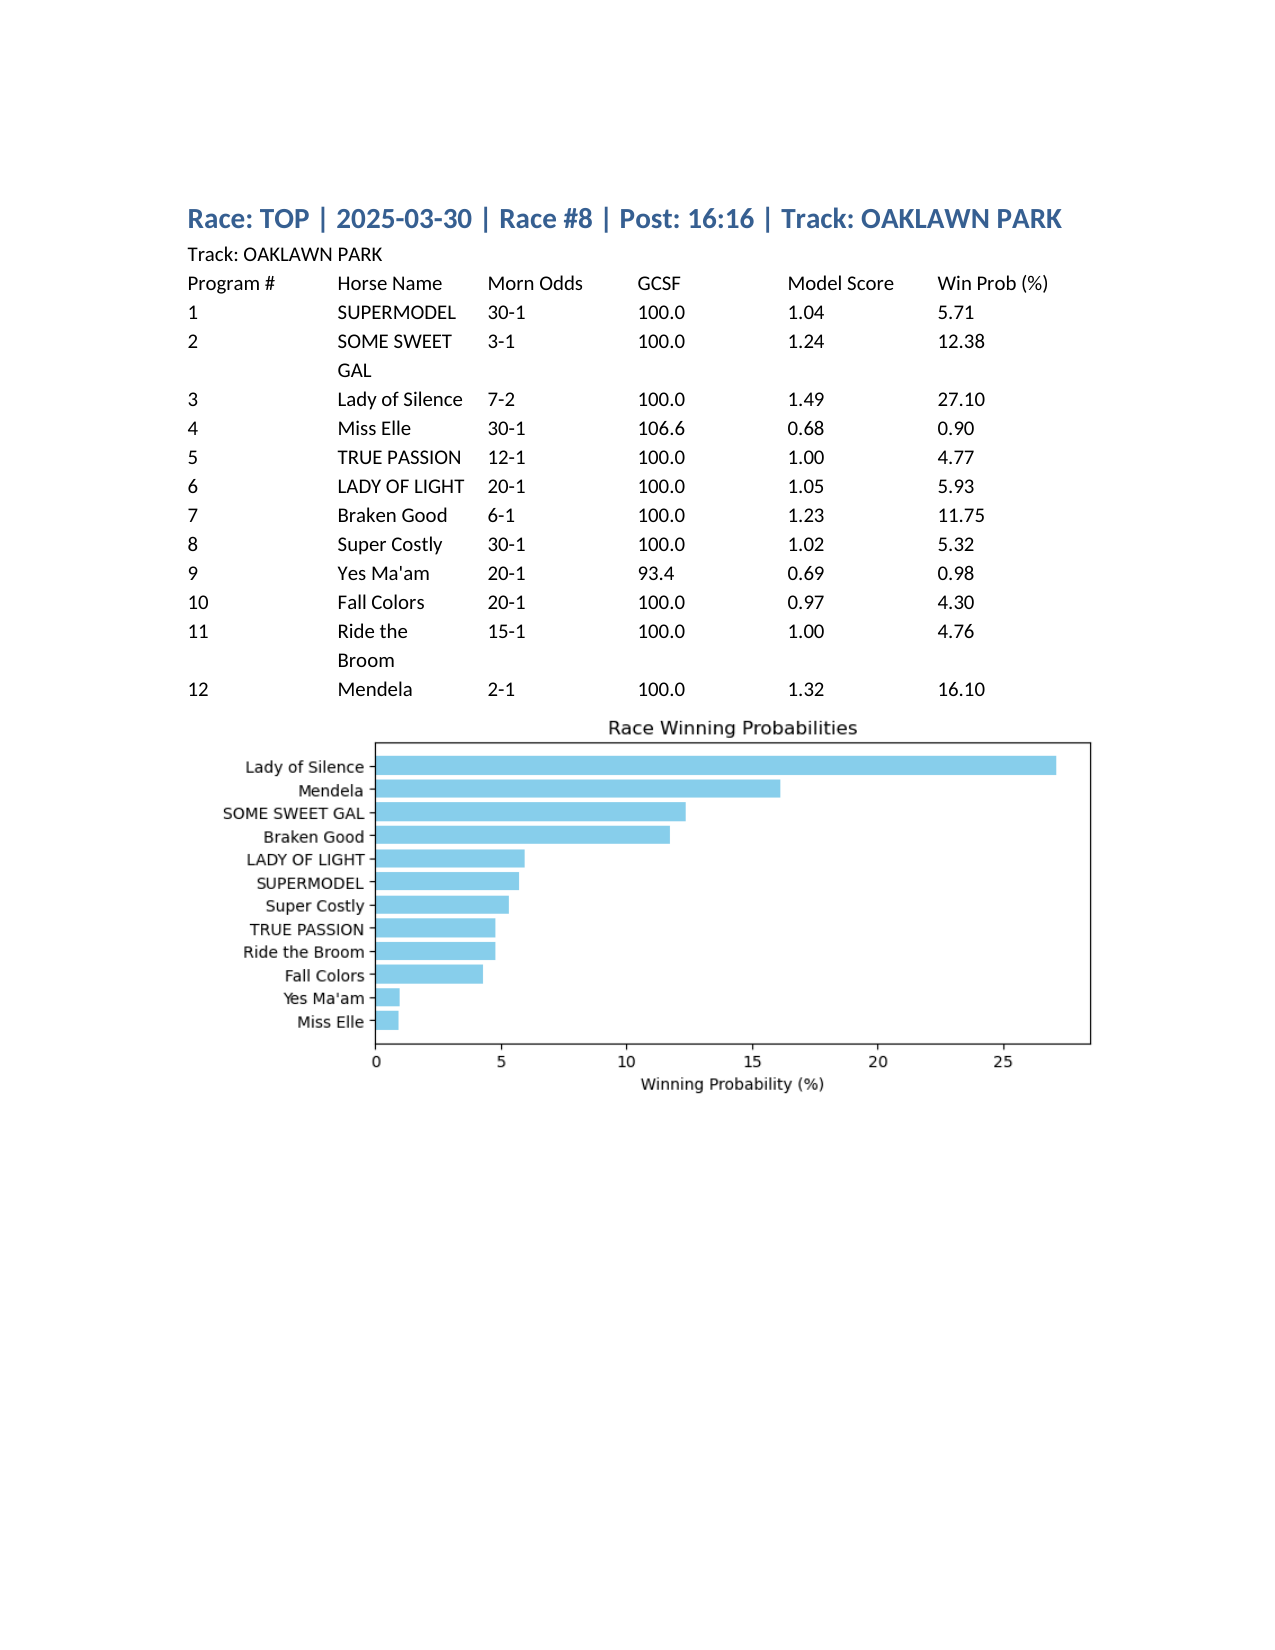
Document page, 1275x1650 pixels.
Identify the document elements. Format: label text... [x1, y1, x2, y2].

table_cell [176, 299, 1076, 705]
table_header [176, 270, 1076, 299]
text Track: OAKLAWN PARK [187, 241, 1087, 266]
subtitle Race: TOP | 2025-03-30 | Race #8 | Post: 16:16 | Track: OAKLAWN PARK [187, 200, 1087, 236]
picture [206, 705, 1107, 1109]
